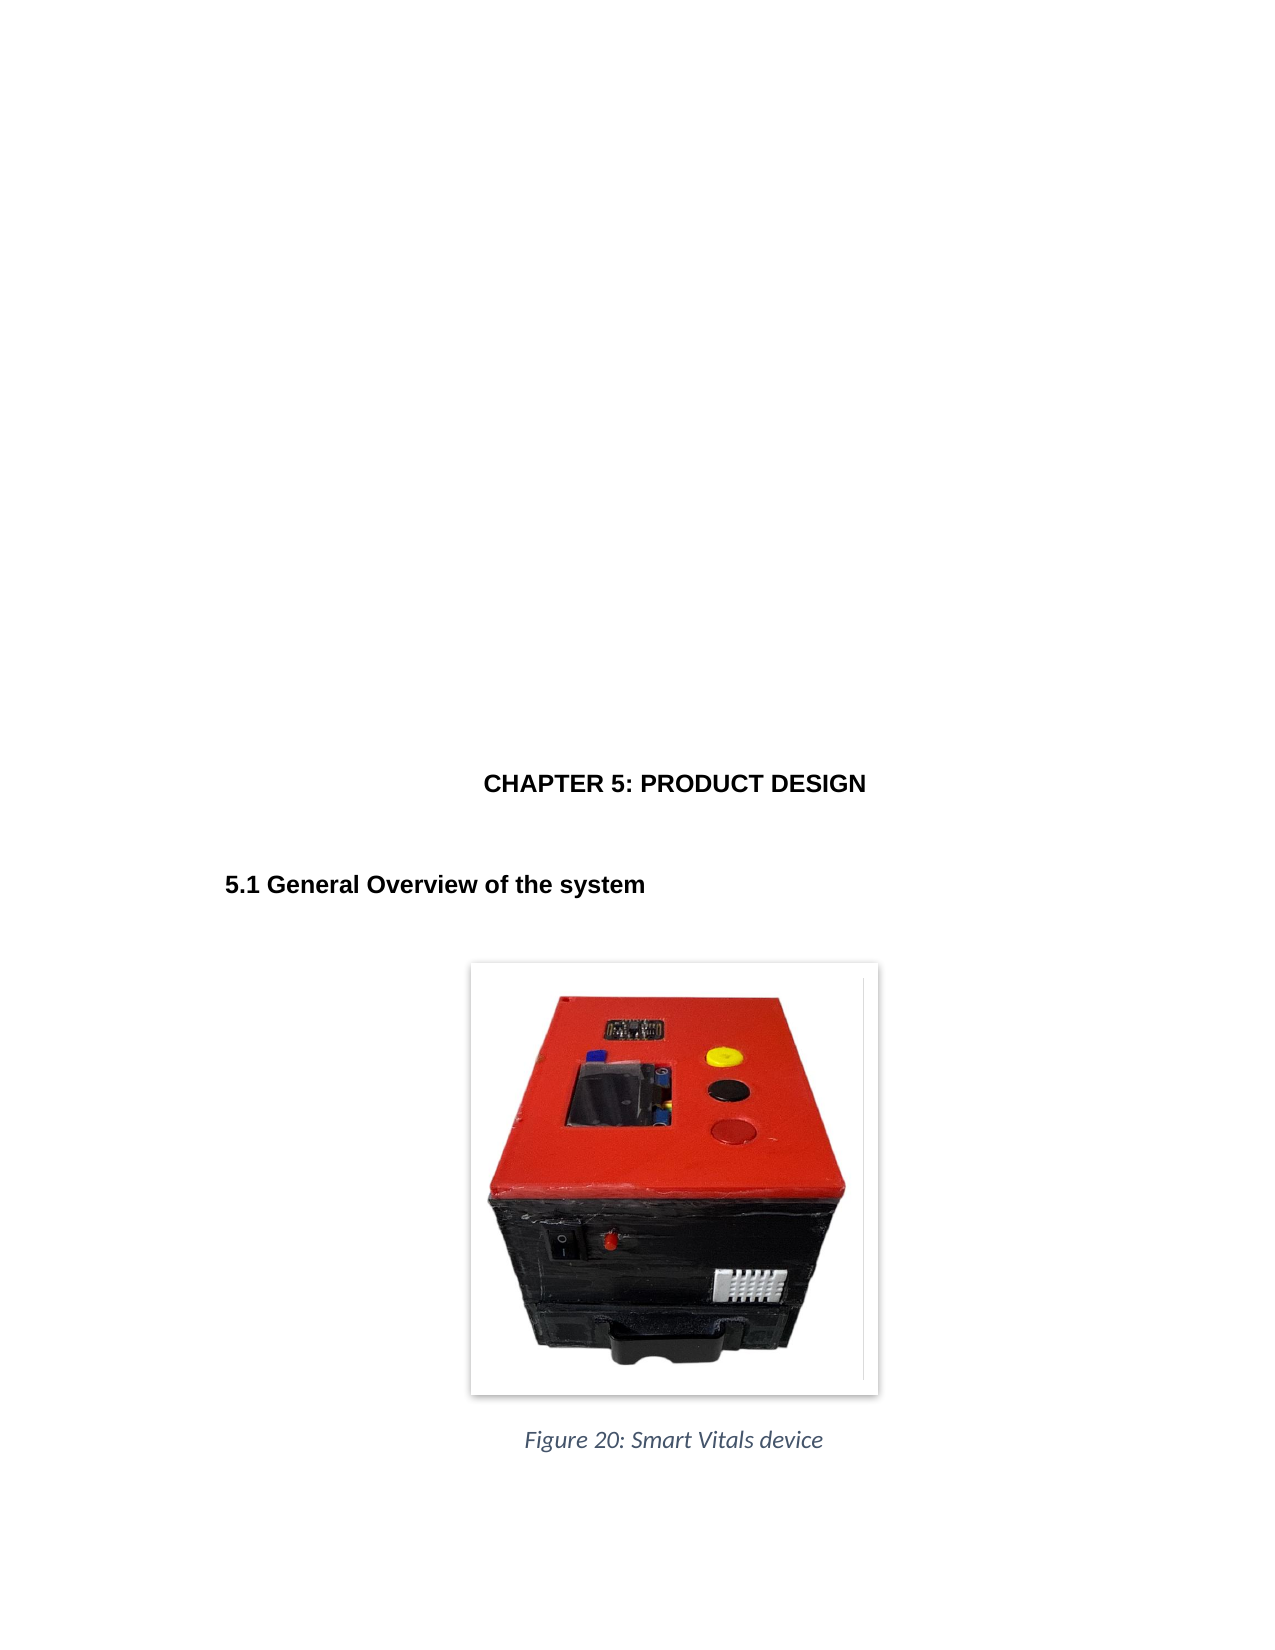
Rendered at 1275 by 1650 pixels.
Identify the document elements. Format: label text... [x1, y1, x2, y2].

subtitle CHAPTER 5: PRODUCT DESIGN [225, 769, 1125, 797]
picture [486, 978, 864, 1380]
subtitle 5.1 General Overview of the system [225, 870, 1125, 898]
text Figure 20: Smart Vitals device [225, 1425, 1125, 1455]
